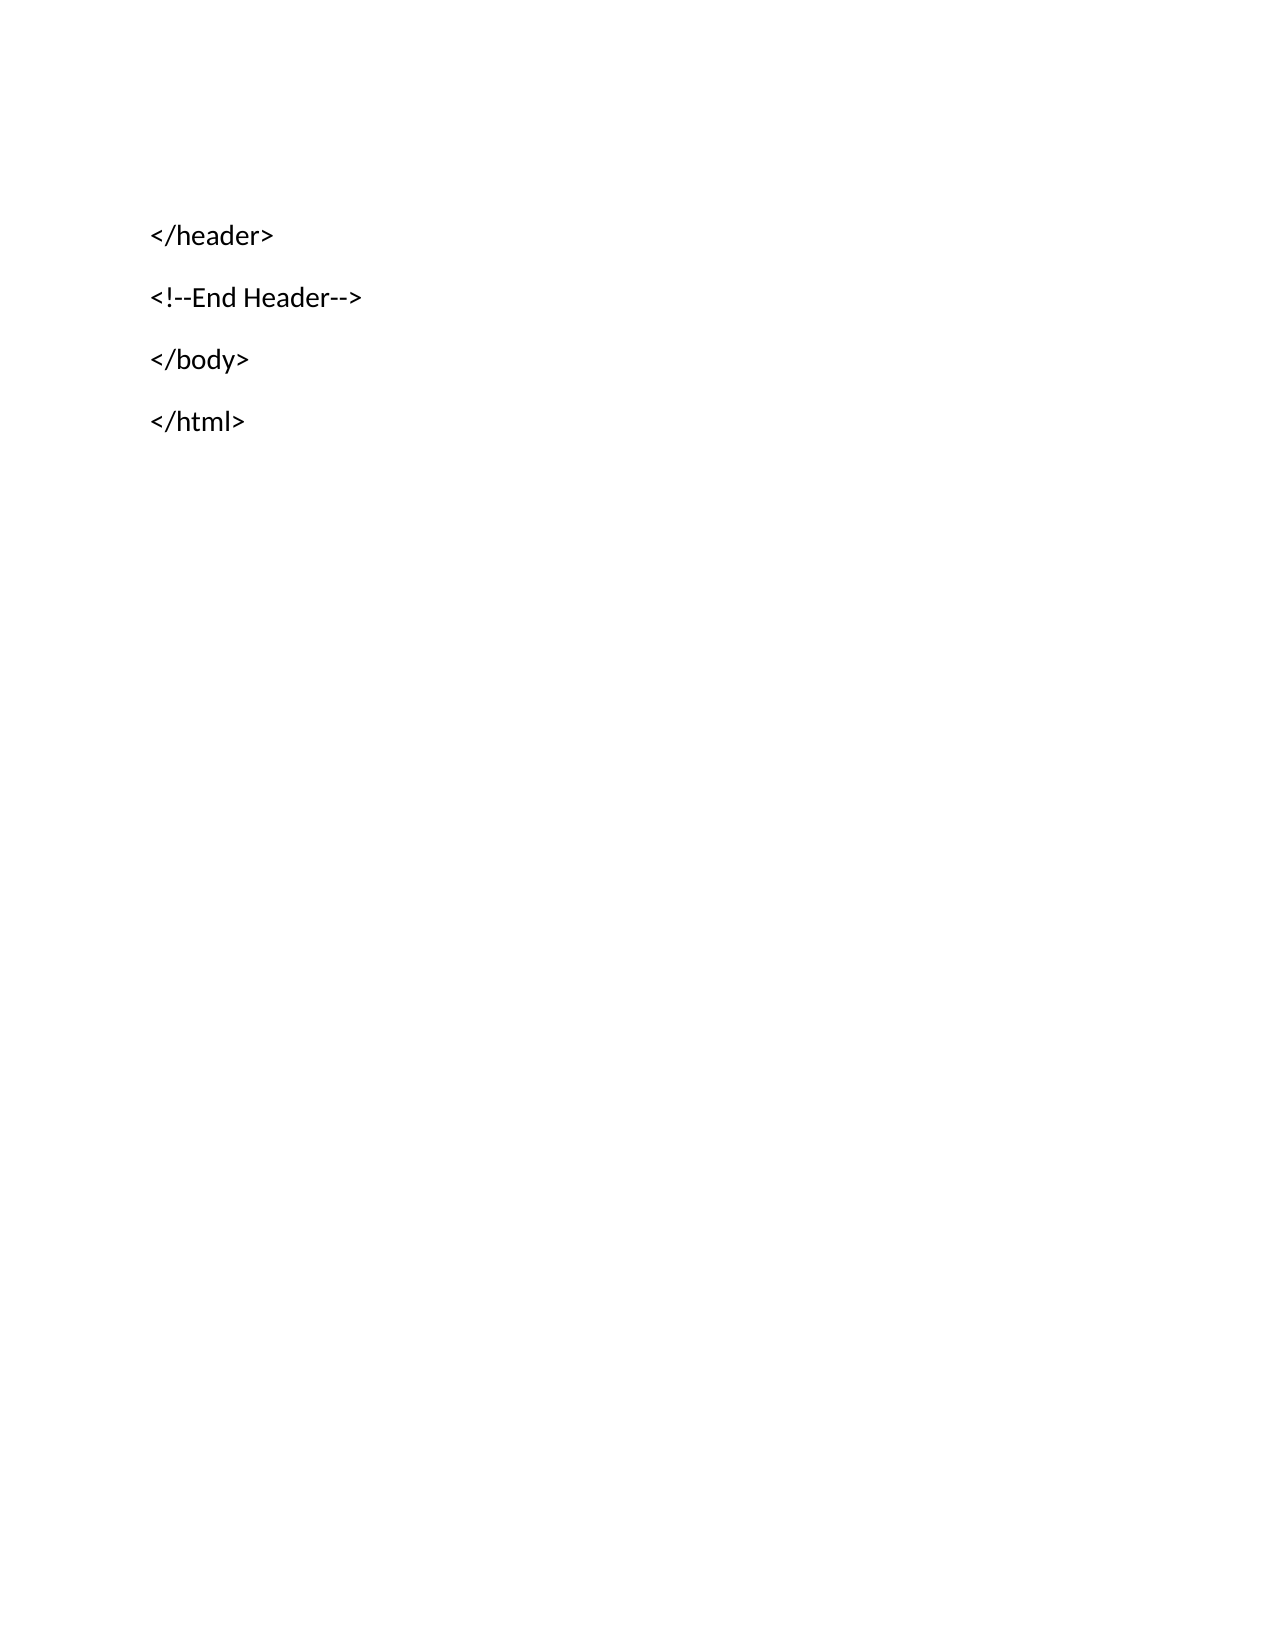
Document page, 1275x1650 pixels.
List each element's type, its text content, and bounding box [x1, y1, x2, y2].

text </header> [150, 217, 1125, 253]
text <!--End Header--> [150, 279, 1125, 315]
text </html> [150, 403, 1125, 438]
text </body> [150, 341, 1125, 377]
